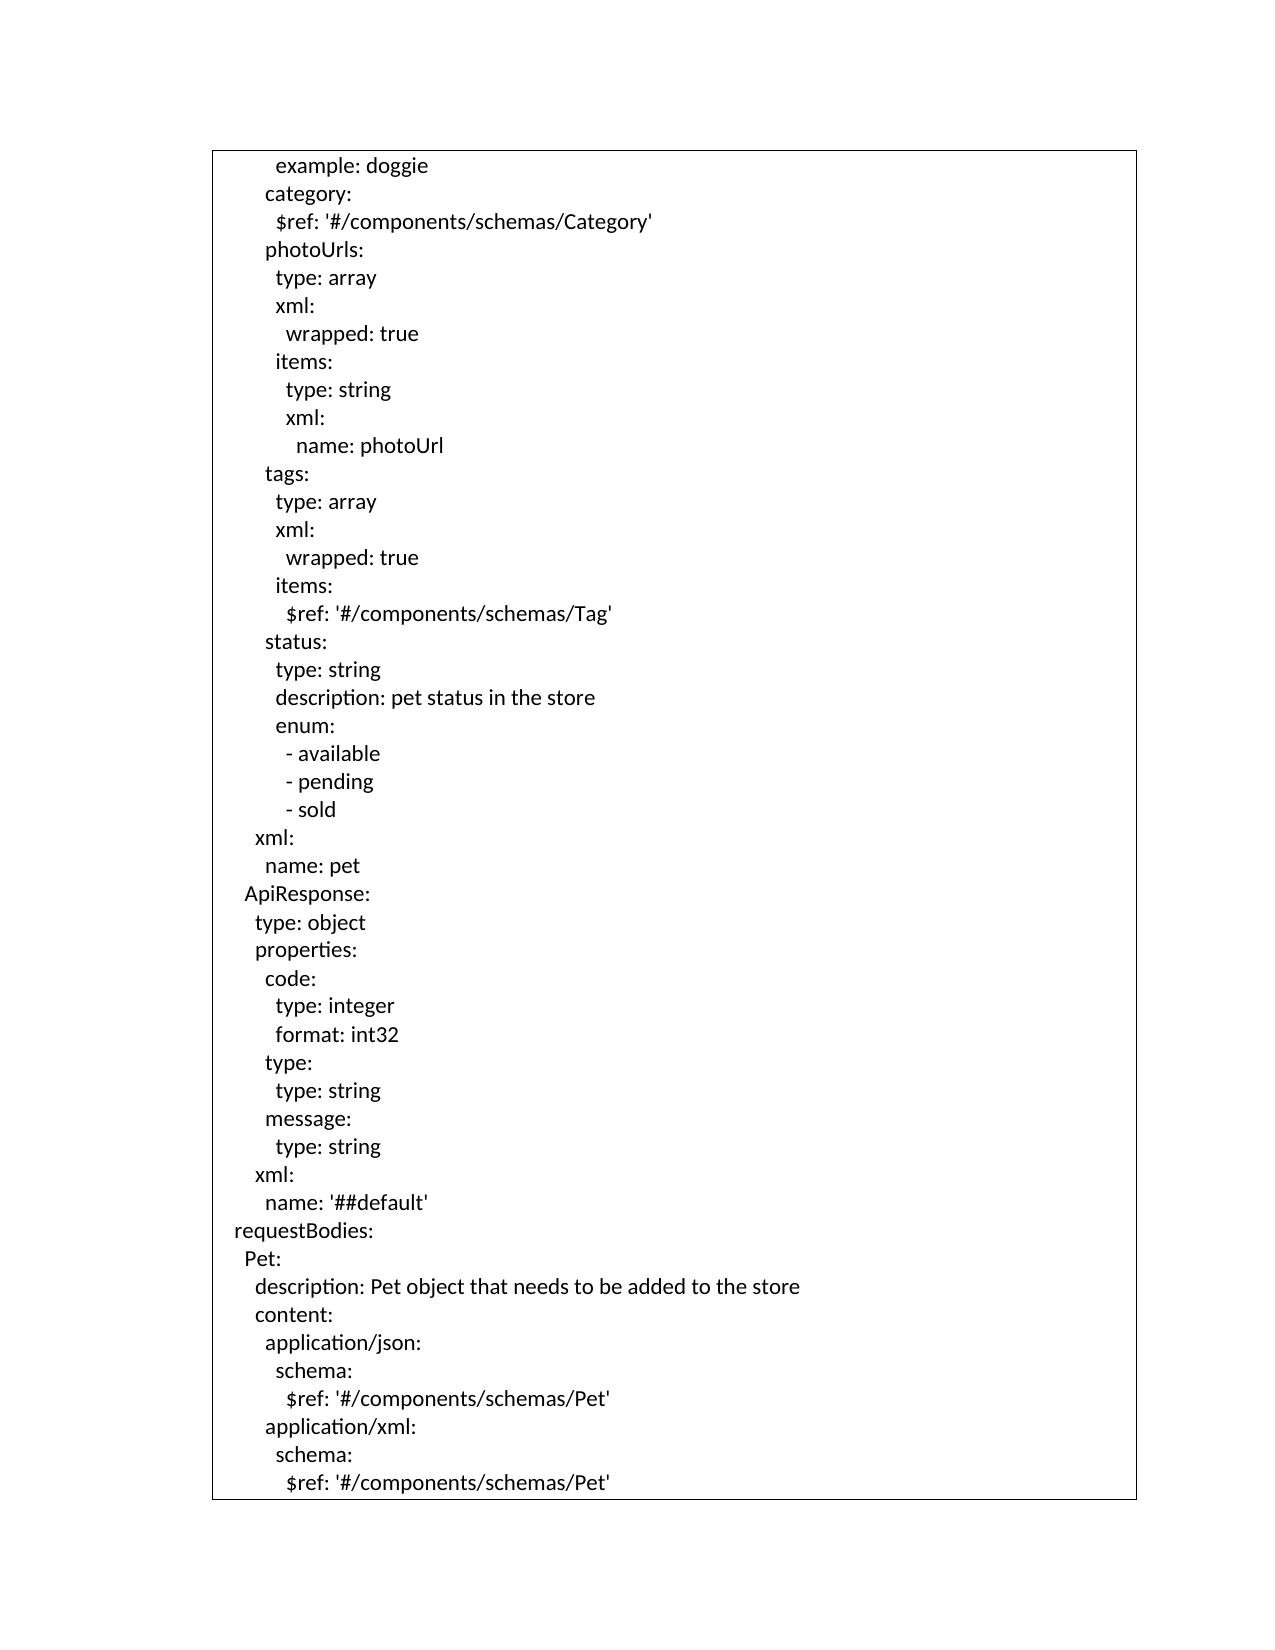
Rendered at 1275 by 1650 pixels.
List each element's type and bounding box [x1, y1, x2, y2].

table_header [213, 151, 1136, 1499]
